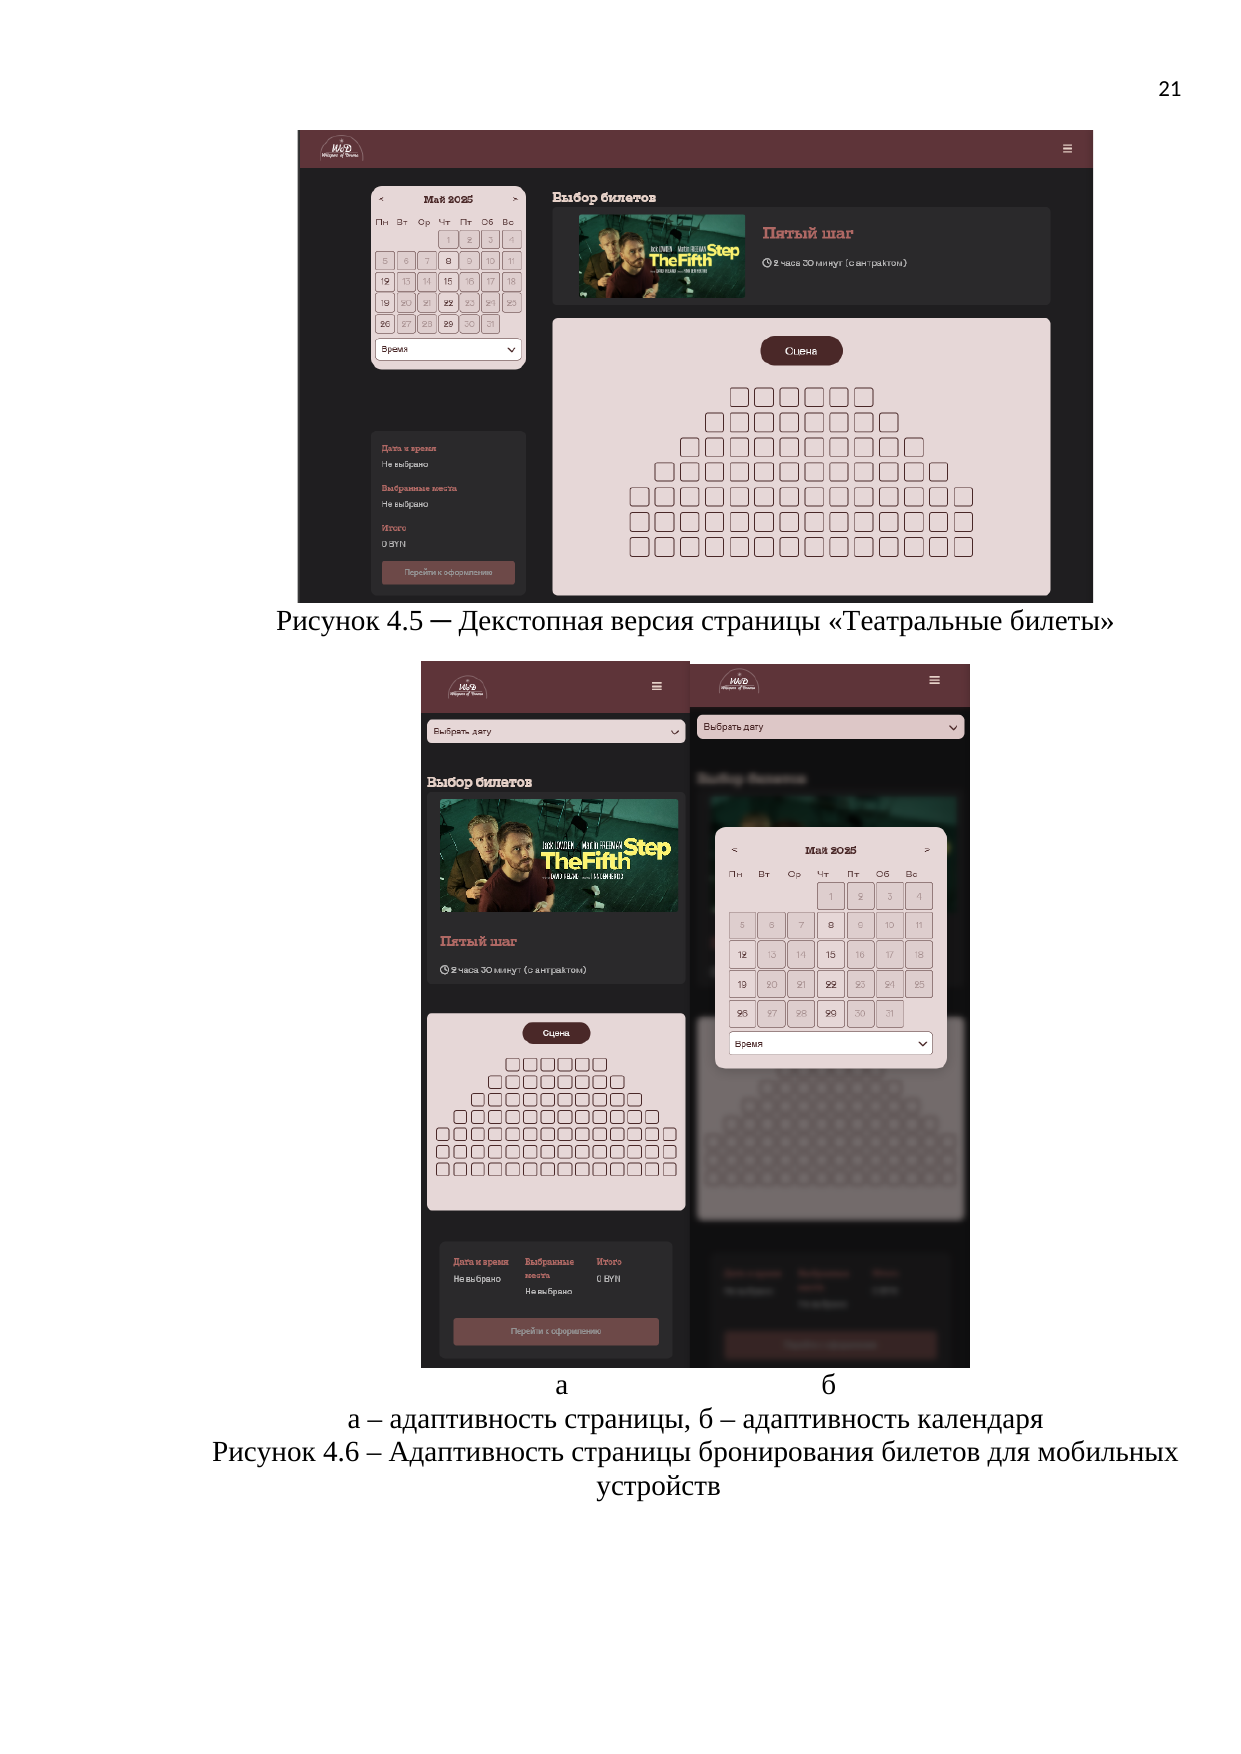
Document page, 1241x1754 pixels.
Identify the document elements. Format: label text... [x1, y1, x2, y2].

picture [297, 130, 1094, 603]
text Рисунок 4.6 – Адаптивность страницы бронирования билетов для мобильных устройств [136, 1434, 1181, 1501]
text а – адаптивность страницы, б – адаптивность календаря [136, 1401, 1181, 1434]
text Рисунок 4.5 ─ Декстопная версия страницы «Театральные билеты» [136, 603, 1181, 637]
text а б [136, 1367, 1181, 1401]
picture [421, 661, 970, 1368]
